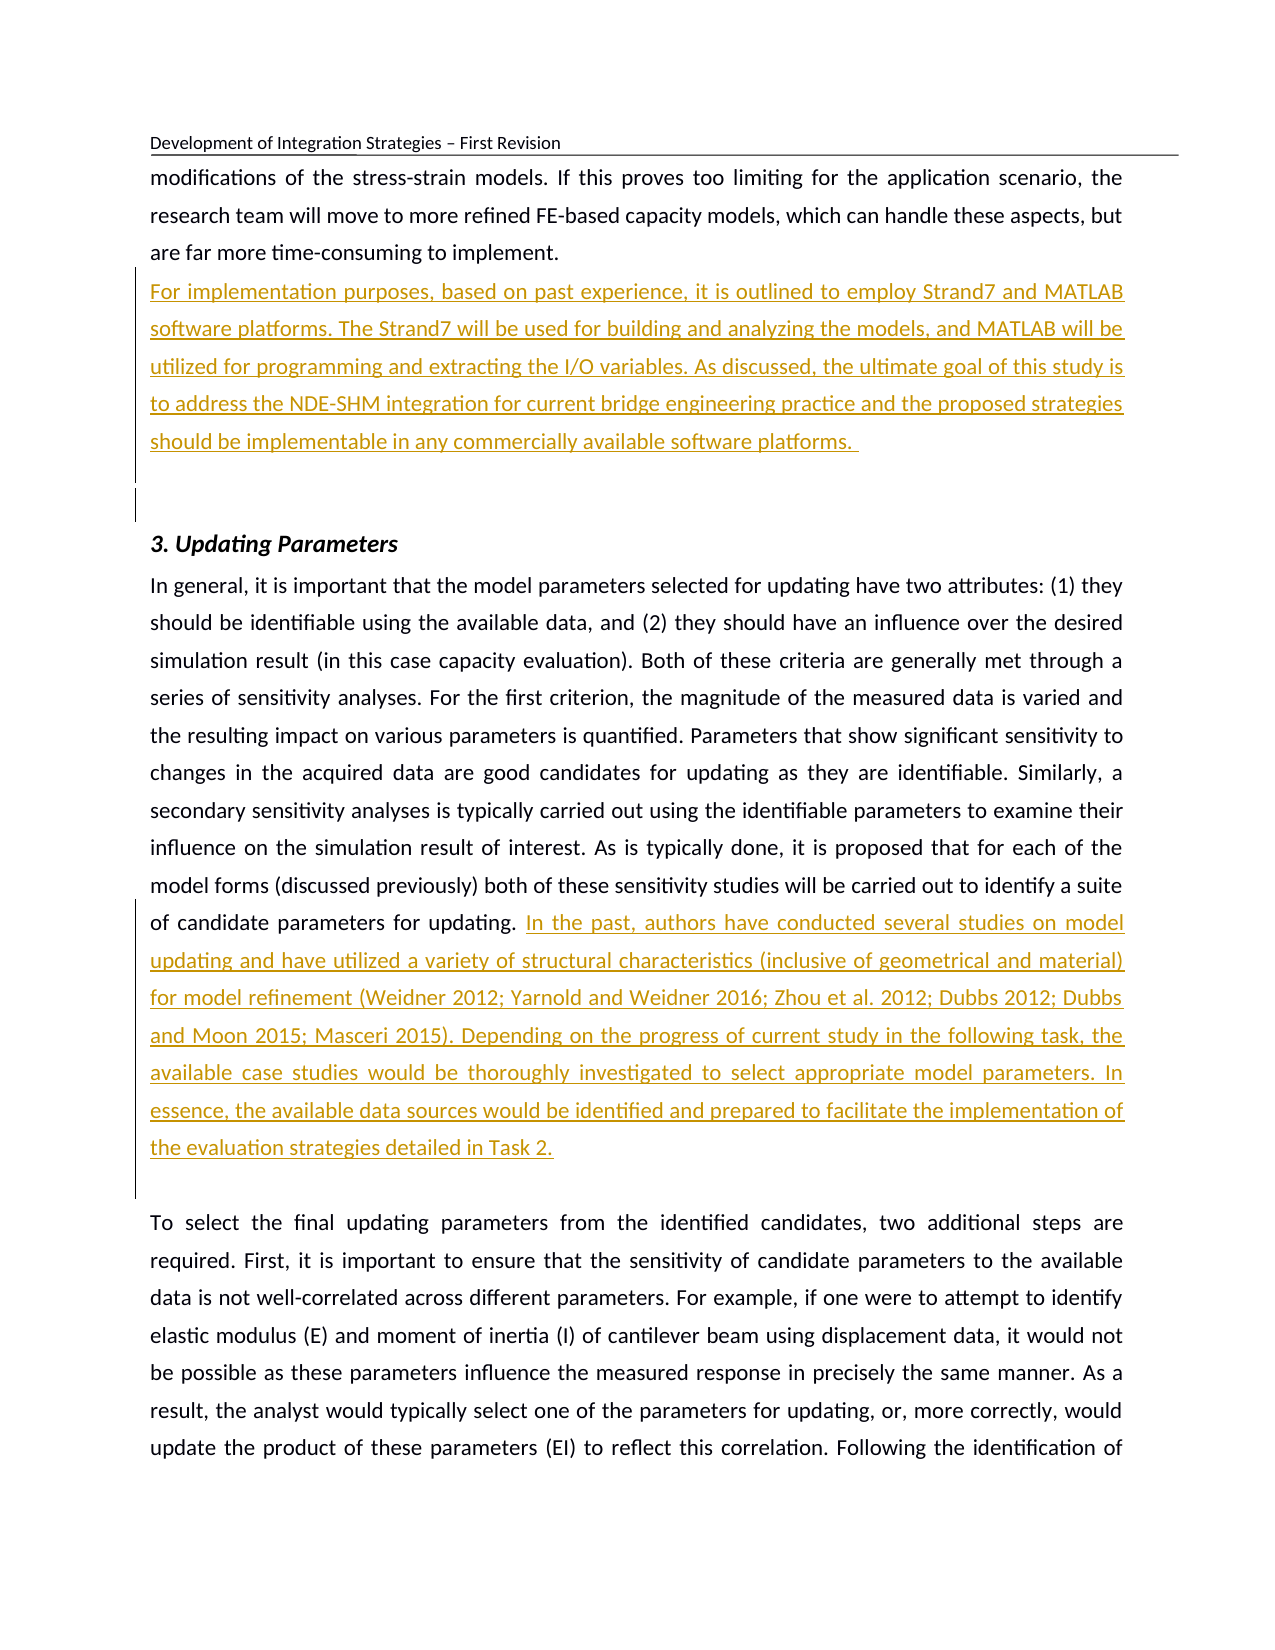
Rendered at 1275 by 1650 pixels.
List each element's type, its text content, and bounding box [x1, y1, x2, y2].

text In general, it is important that the model parameters selected for updating have two attributes: (1) they should be identifiable using the available data, and (2) they should have an influence over the desired simulation result (in this case capacity evaluation). Both of these criteria are generally met through a series of sensitivity analyses. For the first criterion, the magnitude of the measured data is varied and the resulting impact on various parameters is quantified. Parameters that show significant sensitivity to changes in the acquired data are good candidates for updating as they are identifiable. Similarly, a secondary sensitivity analyses is typically carried out using the identifiable parameters to examine their influence on the simulation result of interest. As is typically done, it is proposed that for each of the model forms (discussed previously) both of these sensitivity studies will be carried out to identify a suite of candidate parameters for updating. [150, 561, 1125, 970]
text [150, 154, 1125, 267]
subtitle 3. Updating Parameters [150, 528, 1125, 559]
text In general, it is important that the model parameters selected for updating have two attributes: (1) they should be identifiable using the available data, and (2) they should have an influence over the desired simulation result (in this case capacity evaluation). Both of these criteria are generally met through a series of sensitivity analyses. For the first criterion, the magnitude of the measured data is varied and the resulting impact on various parameters is quantified. Parameters that show significant sensitivity to changes in the acquired data are good candidates for updating as they are identifiable. Similarly, a secondary sensitivity analyses is typically carried out using the identifiable parameters to examine their influence on the simulation result of interest. As is typically done, it is proposed that for each of the model forms (discussed previously) both of these sensitivity studies will be carried out to identify a suite of candidate parameters for updating. [150, 972, 1125, 1045]
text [150, 1199, 1125, 1461]
